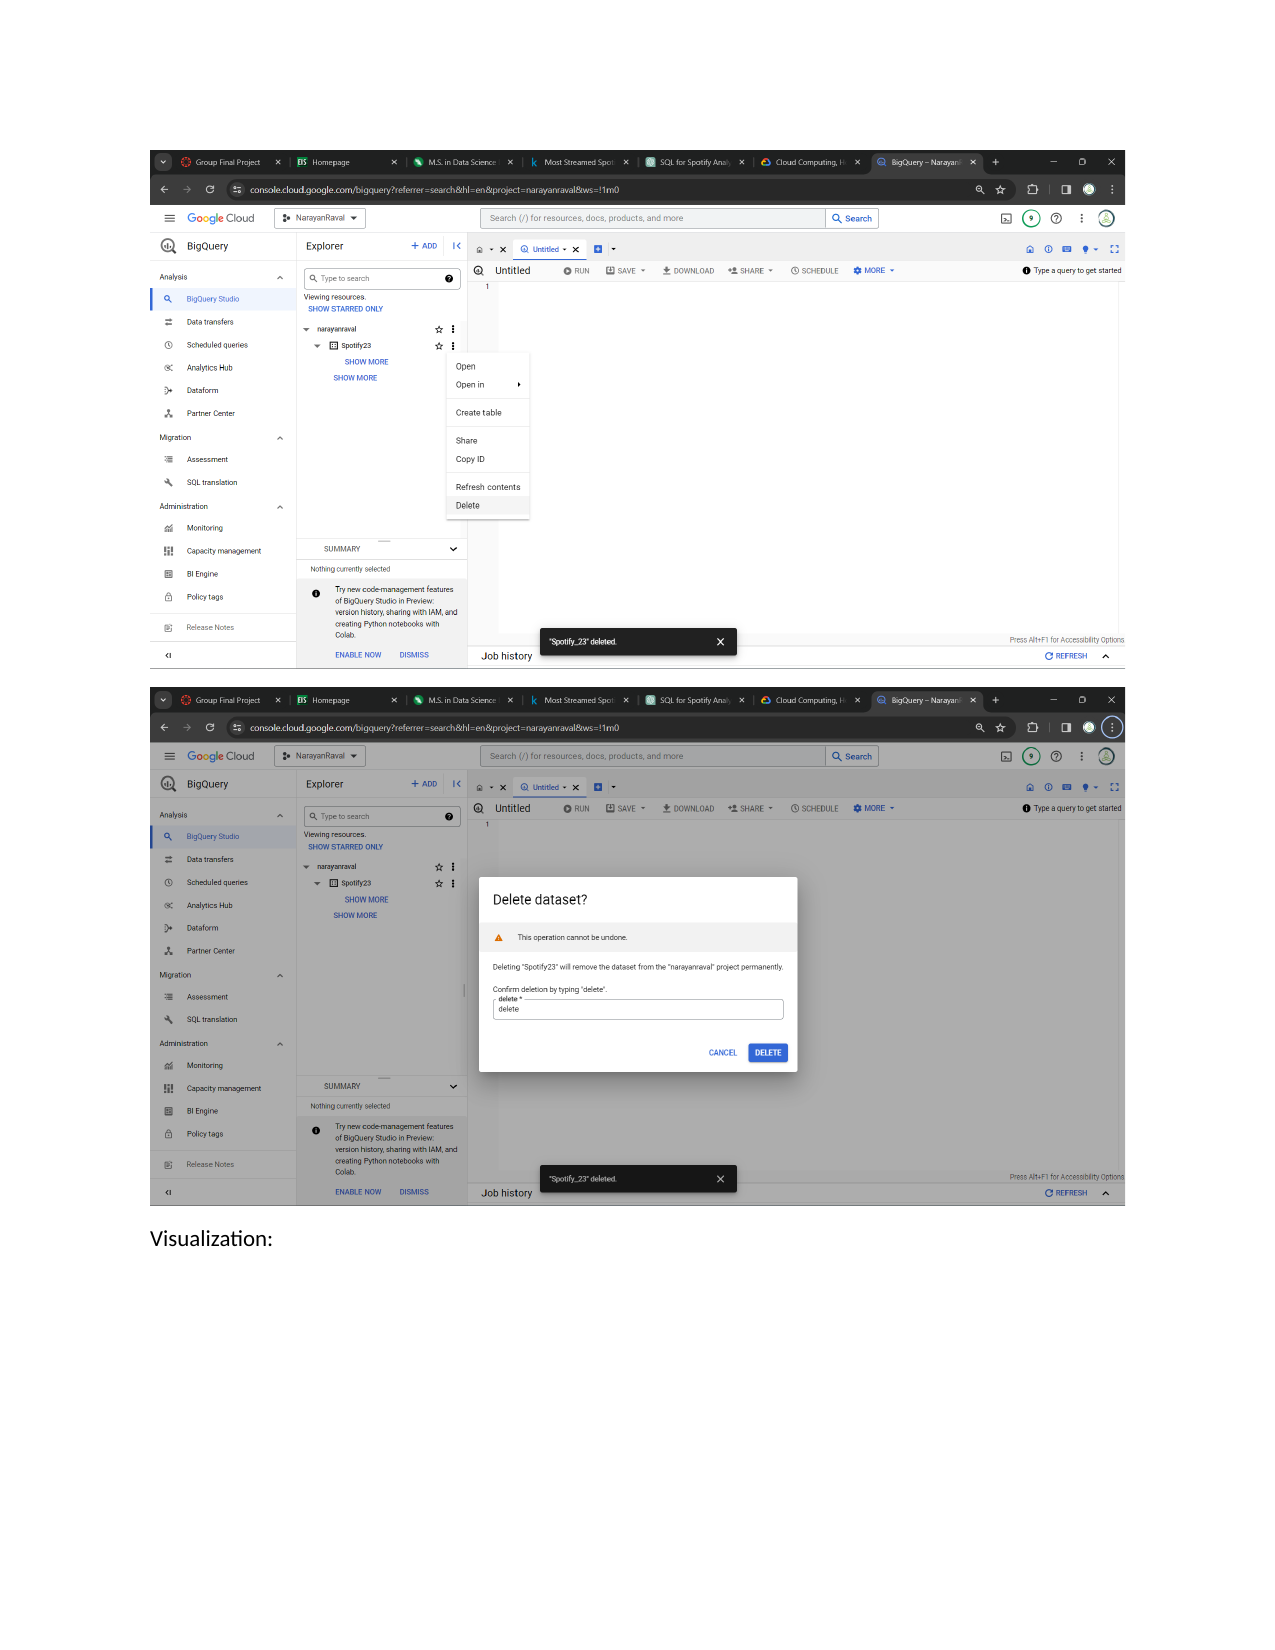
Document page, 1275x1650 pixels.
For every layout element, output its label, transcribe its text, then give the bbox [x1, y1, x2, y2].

picture [150, 687, 1125, 1206]
text Visualization: [150, 1224, 1125, 1253]
picture [150, 150, 1125, 669]
